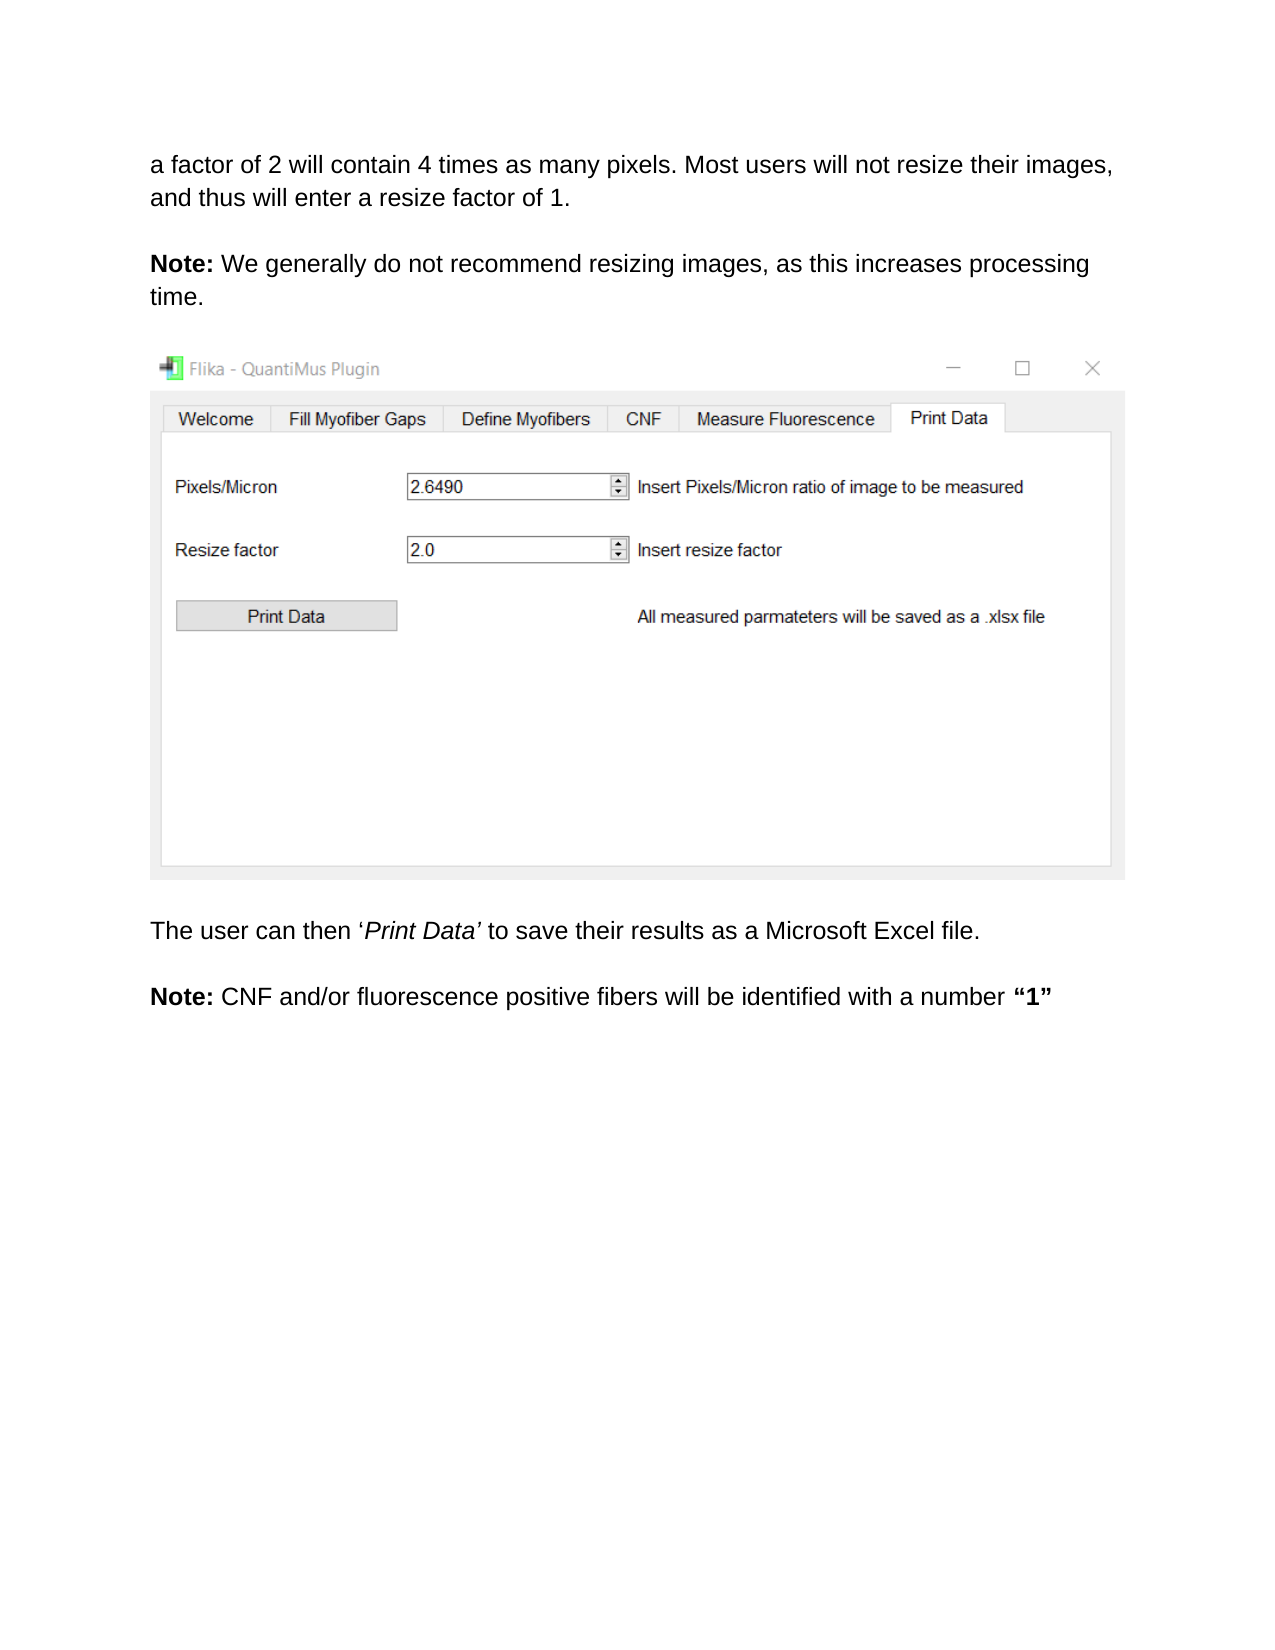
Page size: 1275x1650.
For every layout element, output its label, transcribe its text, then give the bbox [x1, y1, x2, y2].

text Note: CNF and/or fluorescence positive fibers will be identified with a number “1” [150, 982, 1125, 1011]
text Note: We generally do not recommend resizing images, as this increases processing time. [150, 249, 1125, 311]
text The user can then ‘Print Data’ to save their results as a Microsoft Excel file. [150, 916, 1125, 945]
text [150, 150, 1125, 212]
picture [150, 348, 1125, 880]
